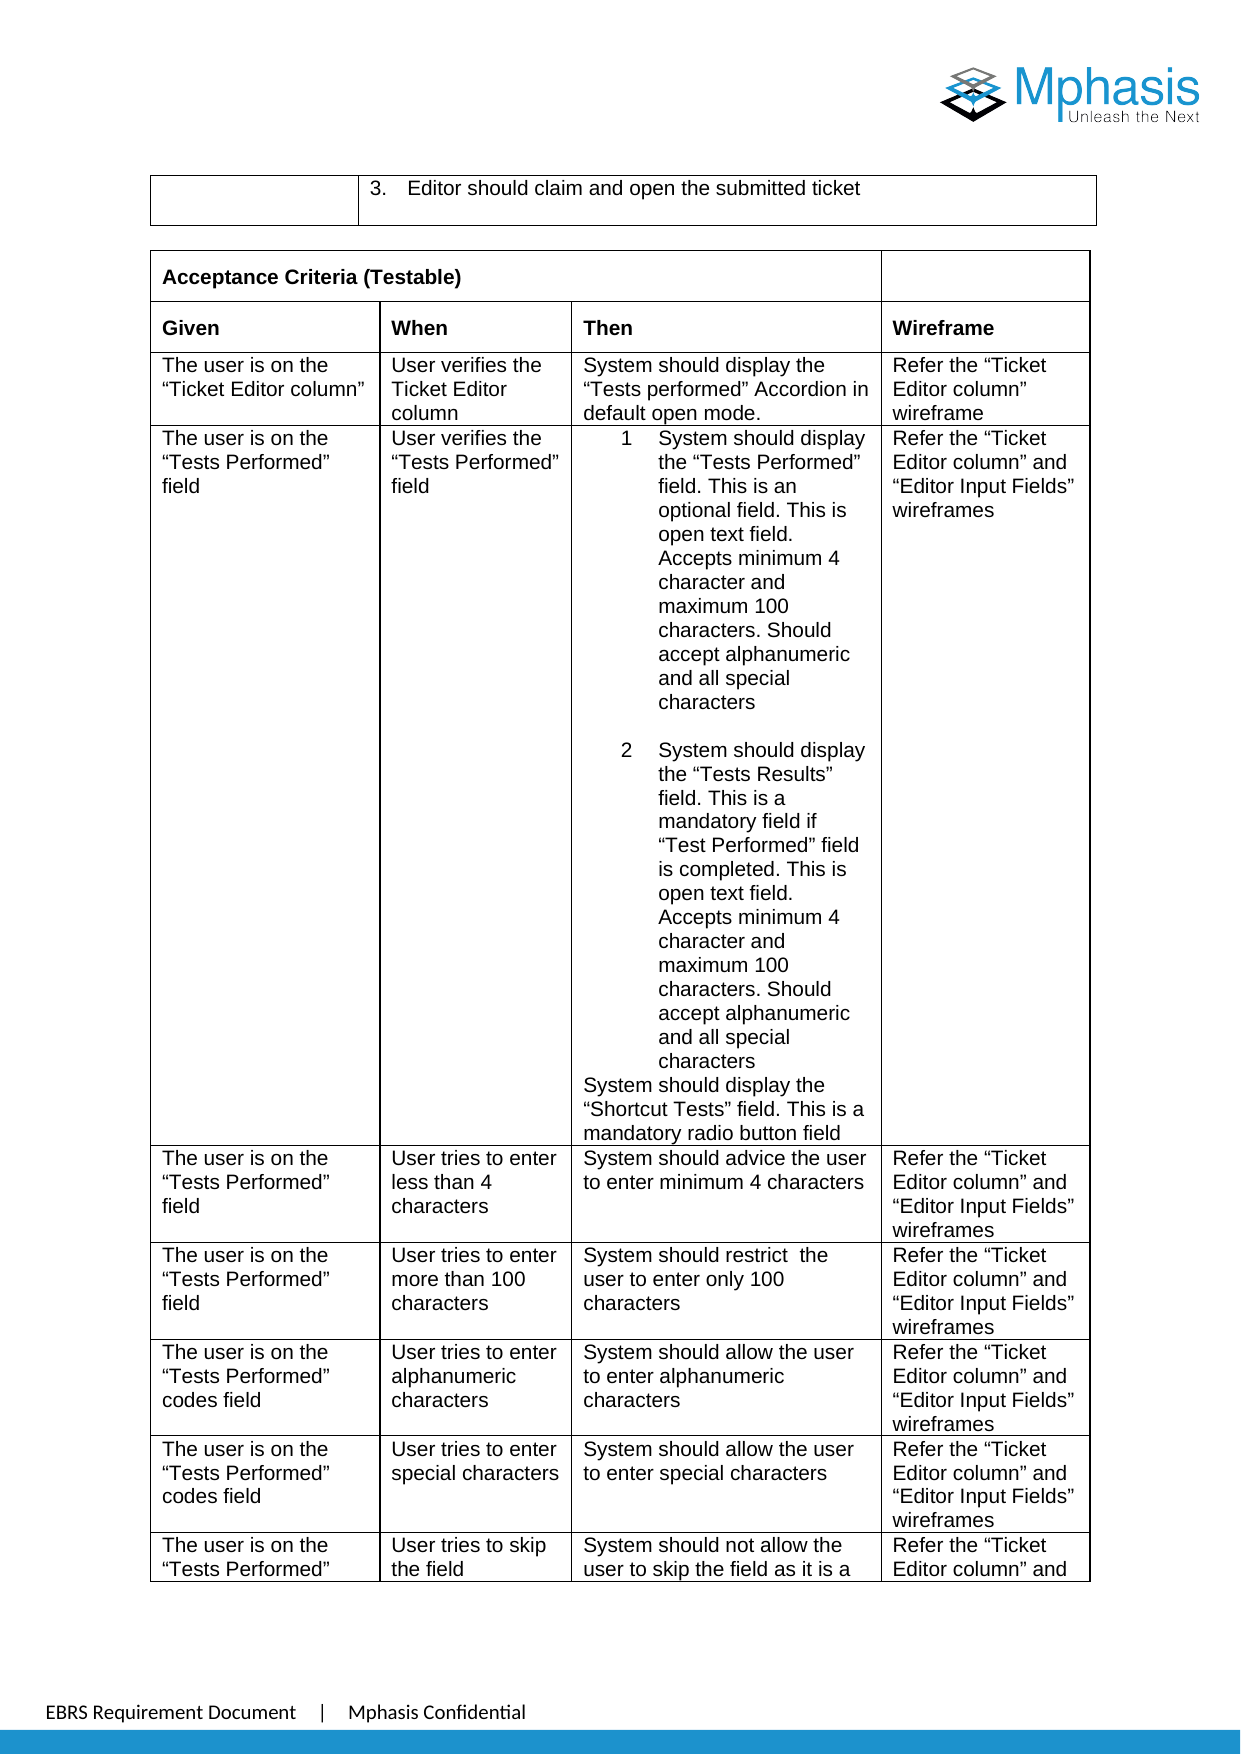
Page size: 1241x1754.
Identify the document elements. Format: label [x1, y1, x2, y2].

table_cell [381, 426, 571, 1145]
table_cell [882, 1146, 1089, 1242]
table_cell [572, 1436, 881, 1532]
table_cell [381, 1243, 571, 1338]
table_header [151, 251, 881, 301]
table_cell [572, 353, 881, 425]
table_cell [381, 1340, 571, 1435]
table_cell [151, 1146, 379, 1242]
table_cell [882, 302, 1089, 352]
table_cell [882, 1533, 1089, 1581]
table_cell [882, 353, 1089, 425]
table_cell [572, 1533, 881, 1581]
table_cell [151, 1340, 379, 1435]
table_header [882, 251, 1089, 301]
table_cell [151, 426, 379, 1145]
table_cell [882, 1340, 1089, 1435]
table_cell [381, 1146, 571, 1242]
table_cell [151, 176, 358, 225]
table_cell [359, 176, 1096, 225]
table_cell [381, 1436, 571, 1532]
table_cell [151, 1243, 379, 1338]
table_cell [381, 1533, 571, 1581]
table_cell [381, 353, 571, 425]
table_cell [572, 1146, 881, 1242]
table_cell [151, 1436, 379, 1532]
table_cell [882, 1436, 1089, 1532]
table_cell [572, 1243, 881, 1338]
picture [926, 51, 1213, 139]
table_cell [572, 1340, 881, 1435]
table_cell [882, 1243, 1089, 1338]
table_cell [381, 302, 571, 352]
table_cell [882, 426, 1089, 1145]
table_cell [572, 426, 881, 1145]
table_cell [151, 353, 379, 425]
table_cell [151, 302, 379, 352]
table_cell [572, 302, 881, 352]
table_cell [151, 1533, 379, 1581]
